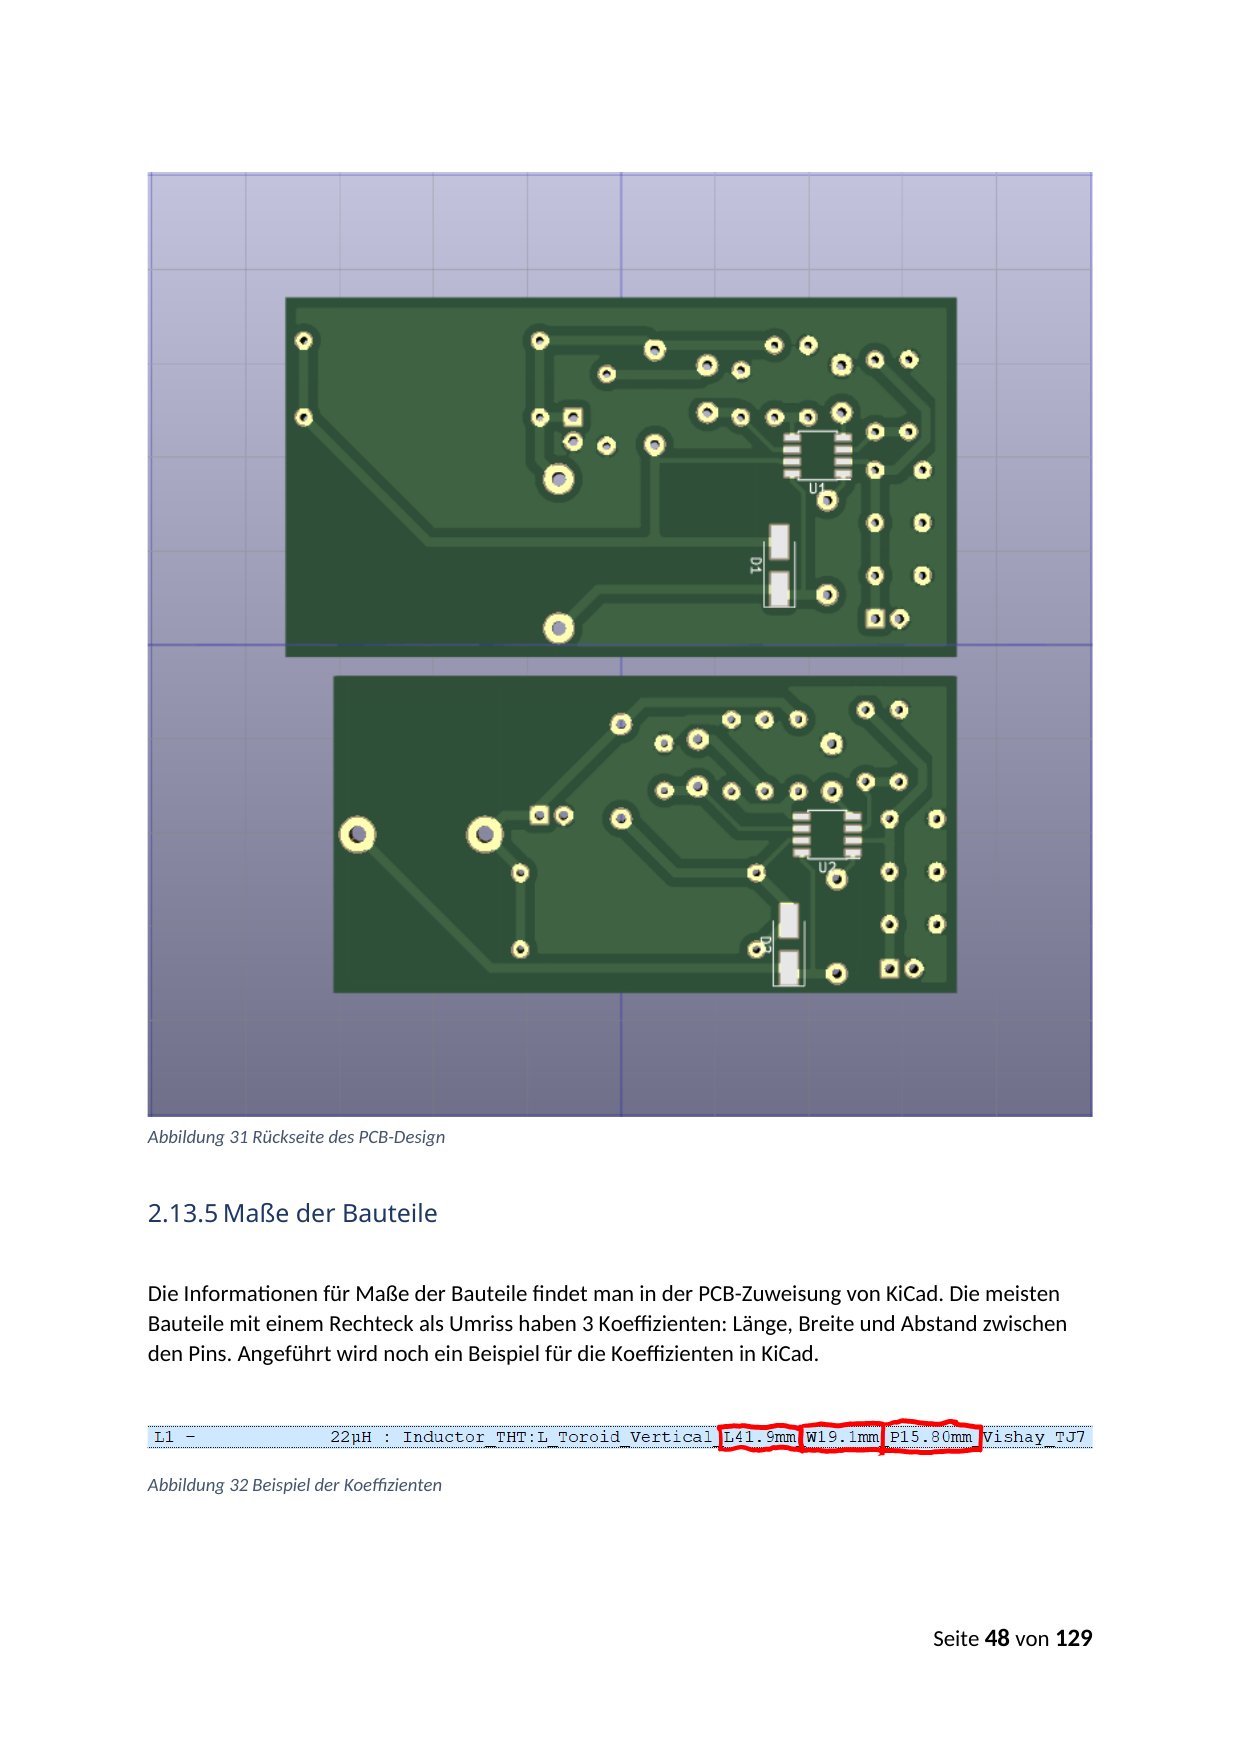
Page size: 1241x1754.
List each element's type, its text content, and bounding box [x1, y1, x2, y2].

subtitle Maße der Bauteile [148, 1195, 1093, 1229]
picture [147, 1418, 1093, 1456]
picture [147, 172, 1093, 1117]
text Abbildung 32 Beispiel der Koeffizienten [148, 1456, 1093, 1497]
text Die Informationen für Maße der Bauteile findet man in der PCB-Zuweisung von KiCad. Die meisten Bauteile mit einem Rechteck als Umriss haben 3 Koeffizienten: Länge, Breite und Abstand zwischen den Pins. Angeführt wird noch ein Beispiel für die Koeffizienten in KiCad. [148, 1279, 1093, 1367]
